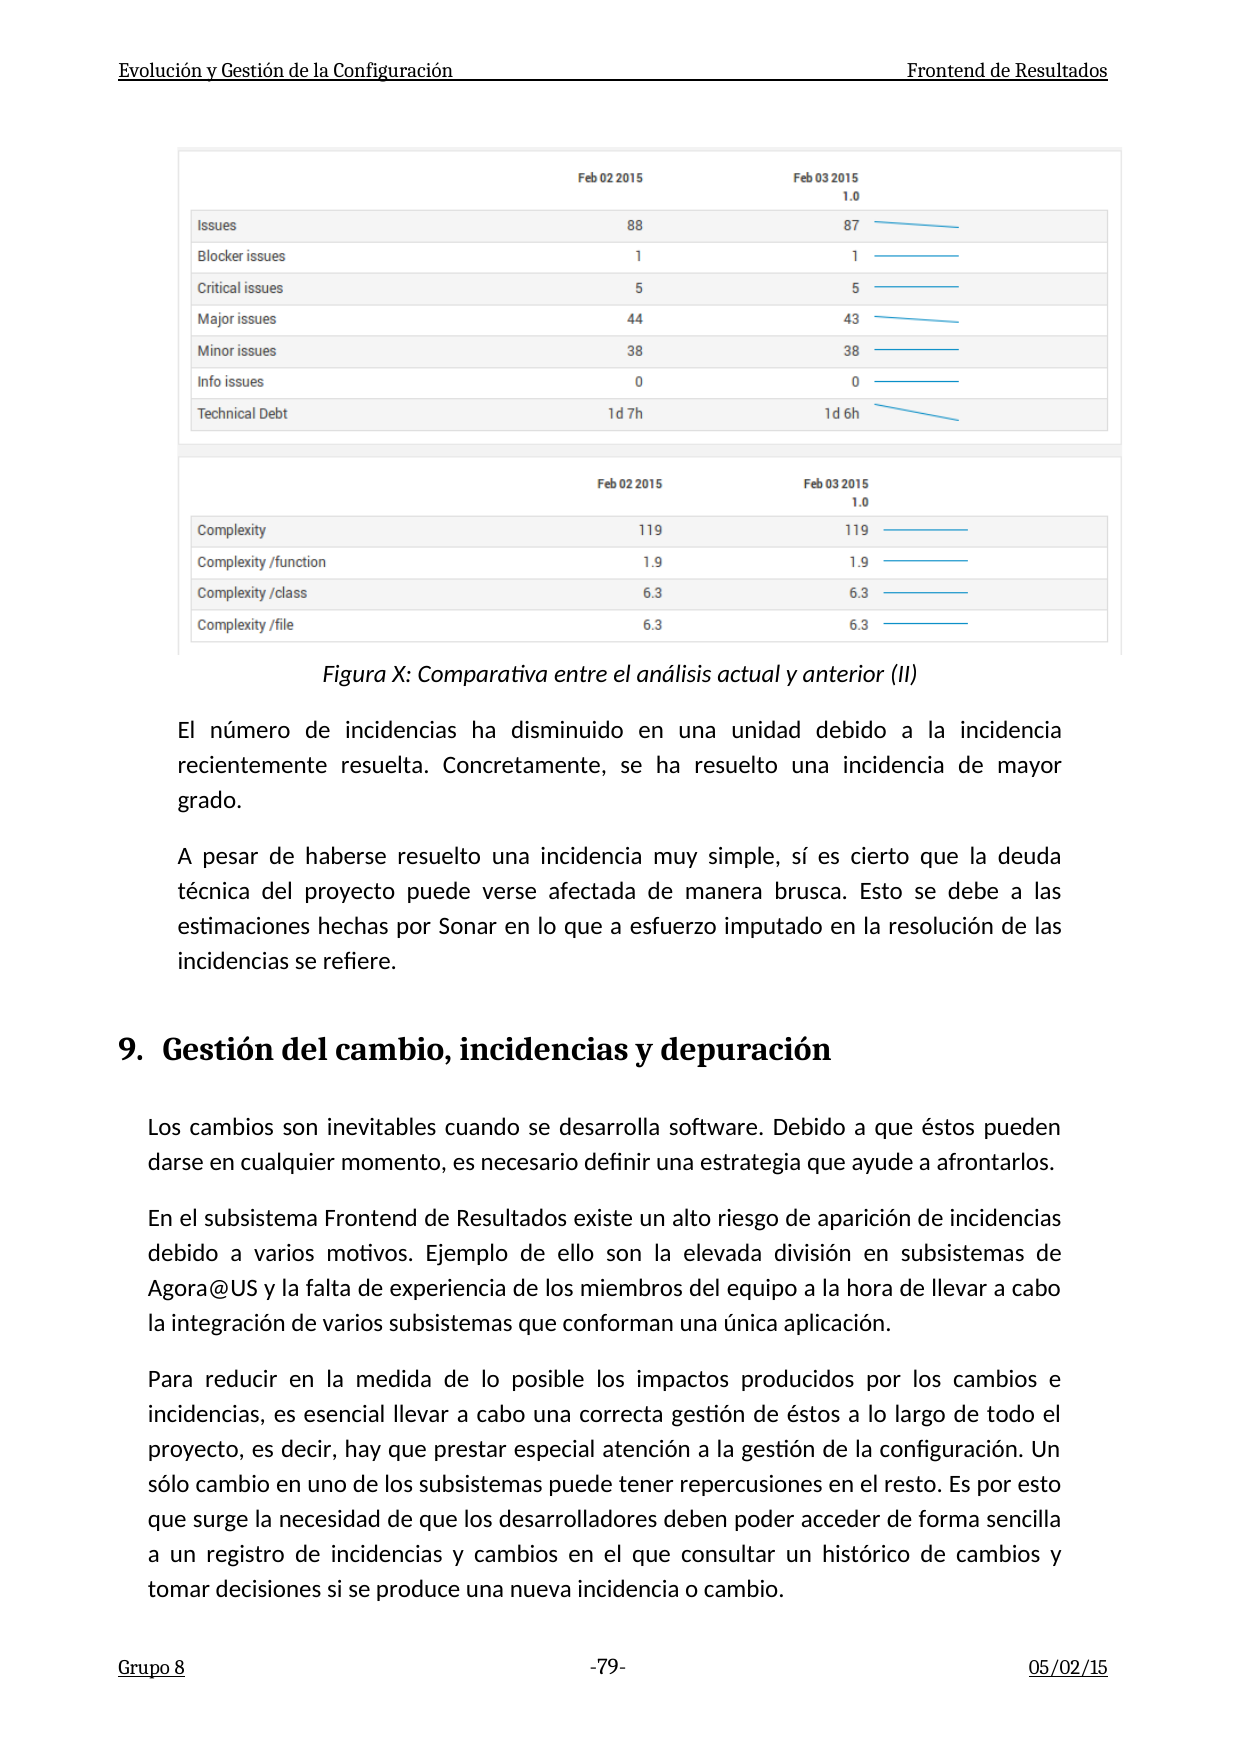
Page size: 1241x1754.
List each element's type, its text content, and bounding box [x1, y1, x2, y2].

subtitle Gestión del cambio, incidencias y depuración [118, 1030, 1063, 1068]
text En el subsistema Frontend de Resultados existe un alto riesgo de aparición de incidencias debido a varios motivos. Ejemplo de ello son la elevada división en subsistemas de Agora@US y la falta de experiencia de los miembros del equipo a la hora de llevar a cabo la integración de varios subsistemas que conforman una única aplicación. [148, 1202, 1063, 1338]
text Para reducir en la medida de lo posible los impactos producidos por los cambios e incidencias, es esencial llevar a cabo una correcta gestión de éstos a lo largo de todo el proyecto, es decir, hay que prestar especial atención a la gestión de la configuración. Un sólo cambio en uno de los subsistemas puede tener repercusiones en el resto. Es por esto que surge la necesidad de que los desarrolladores deben poder acceder de forma sencilla a un registro de incidencias y cambios en el que consultar un histórico de cambios y tomar decisiones si se produce una nueva incidencia o cambio. [148, 1363, 1063, 1604]
text A pesar de haberse resuelto una incidencia muy simple, sí es cierto que la deuda técnica del proyecto puede verse afectada de manera brusca. Esto se debe a las estimaciones hechas por Sonar en lo que a esfuerzo imputado en la resolución de las incidencias se refiere. [177, 840, 1063, 976]
text Los cambios son inevitables cuando se desarrolla software. Debido a que éstos pueden darse en cualquier momento, es necesario definir una estrategia que ayude a afrontarlos. [148, 1112, 1063, 1177]
picture [177, 147, 1123, 655]
text Figura X: Comparativa entre el análisis actual y anterior (II) [177, 658, 1063, 689]
text El número de incidencias ha disminuido en una unidad debido a la incidencia recientemente resuelta. Concretamente, se ha resuelto una incidencia de mayor grado. [177, 714, 1063, 815]
